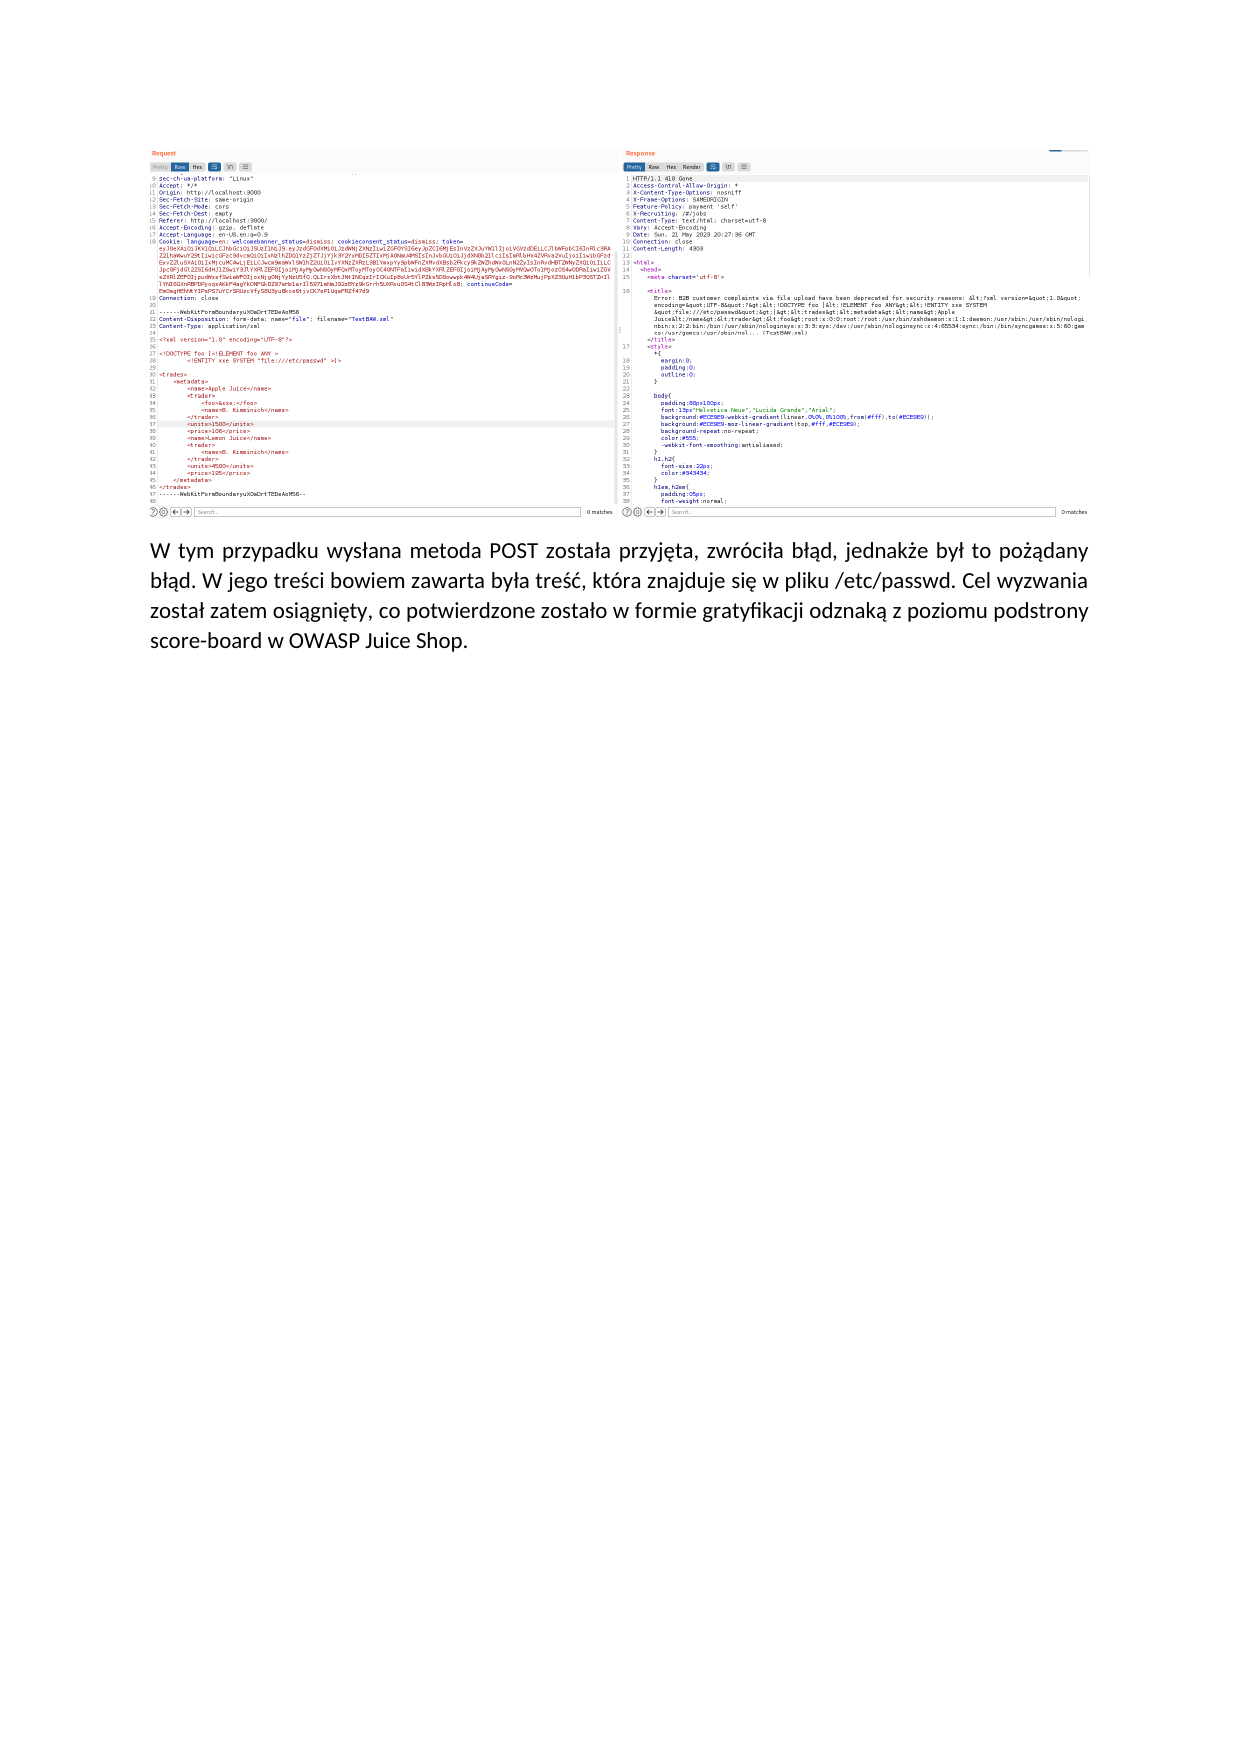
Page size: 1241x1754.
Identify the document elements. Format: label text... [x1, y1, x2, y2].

text W tym przypadku wysłana metoda POST została przyjęta, zwróciła błąd, jednakże był to pożądany błąd. W jego treści bowiem zawarta była treść, która znajduje się w pliku /etc/passwd. Cel wyzwania został zatem osiągnięty, co potwierdzone zostało w formie gratyfikacji odznaką z poziomu podstrony score-board w OWASP Juice Shop. [150, 536, 1090, 655]
picture [150, 150, 1091, 518]
